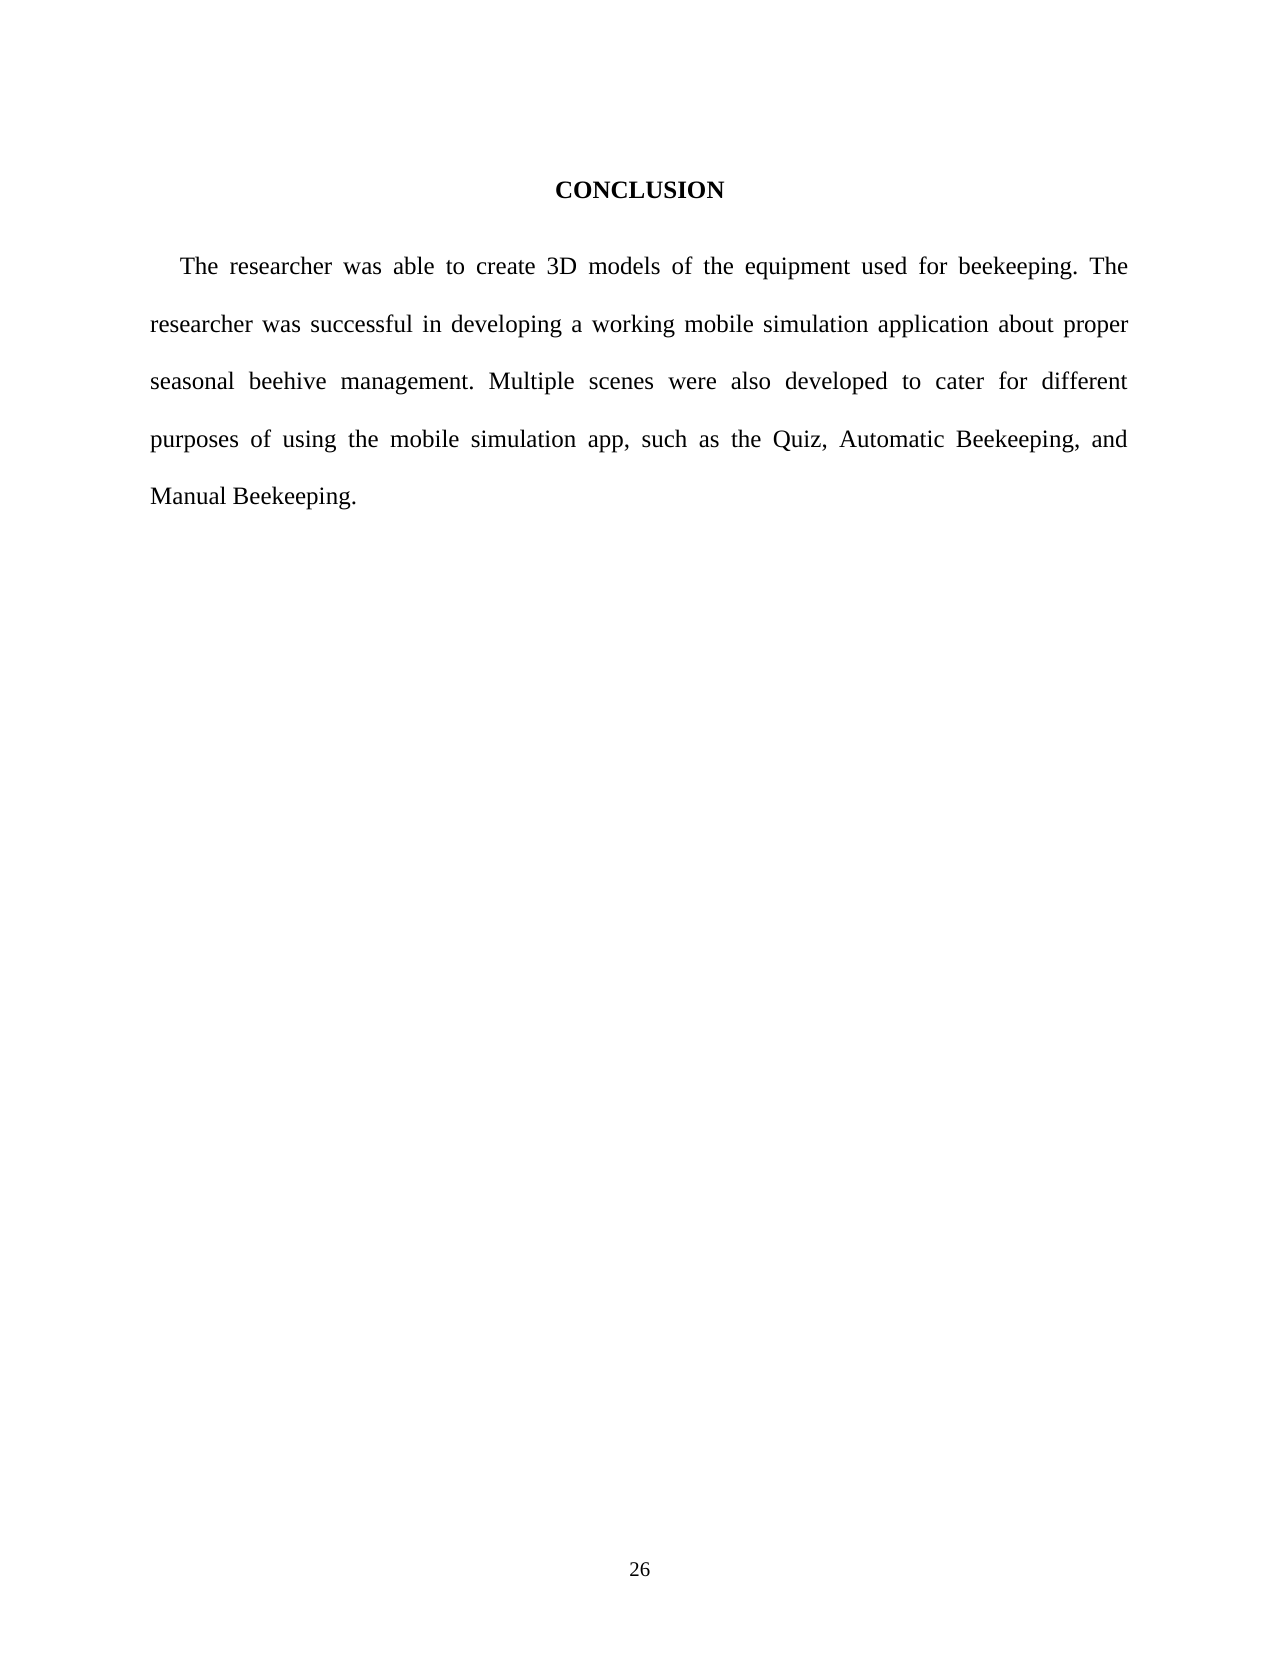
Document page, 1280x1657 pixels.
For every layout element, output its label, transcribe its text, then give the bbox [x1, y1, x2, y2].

text The researcher was able to create 3D models of the equipment used for beekeeping. The researcher was successful in developing a working mobile simulation application about proper seasonal beehive management. Multiple scenes were also developed to cater for different purposes of using the mobile simulation app, such as the Quiz, Automatic Beekeeping, and Manual Beekeeping. [150, 251, 1129, 510]
subtitle CONCLUSION [150, 175, 1129, 204]
